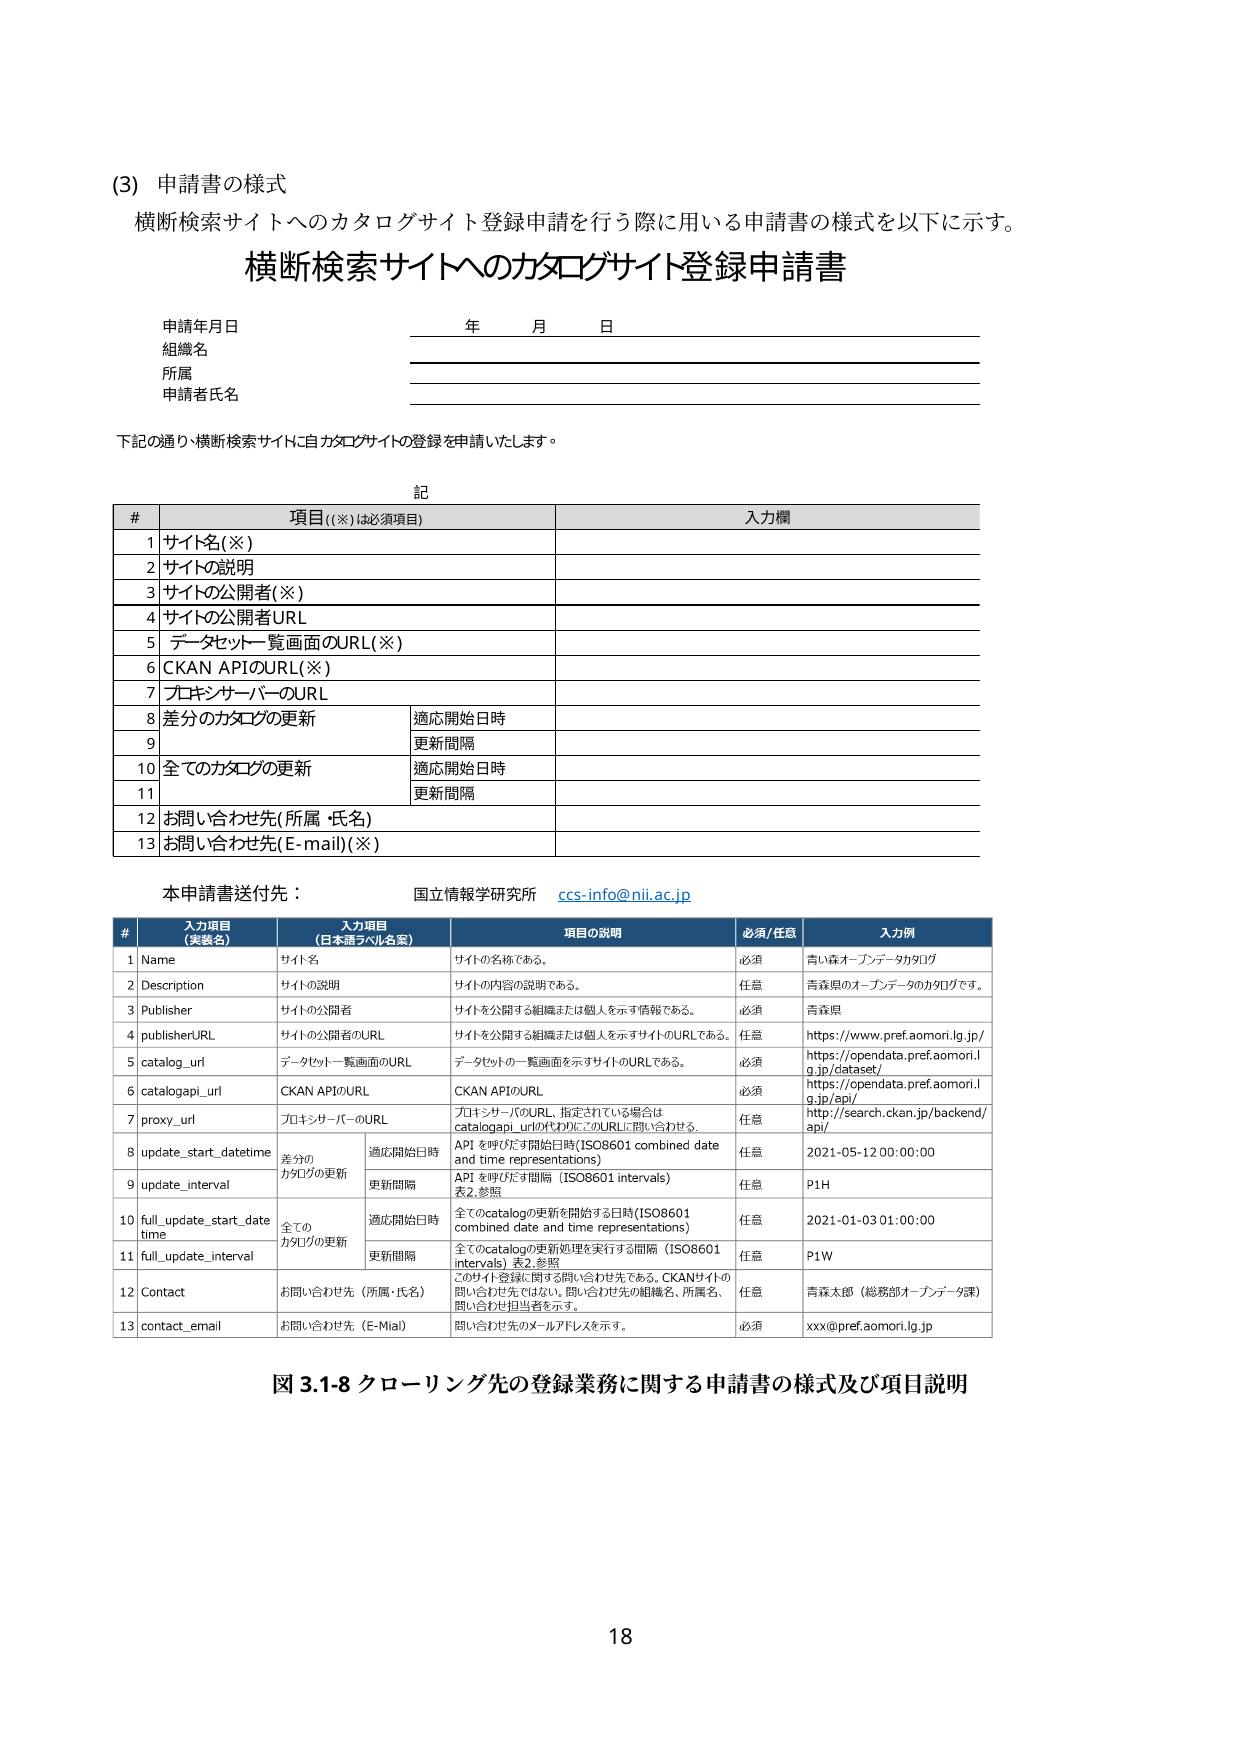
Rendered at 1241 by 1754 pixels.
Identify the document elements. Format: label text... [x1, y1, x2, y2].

text 横断検索サイトへのカタログサイト登録申請を行う際に用いる申請書の様式を以下に示す。 [112, 202, 1128, 239]
picture [112, 914, 993, 1339]
subtitle 申請書の様式 [112, 164, 1128, 202]
